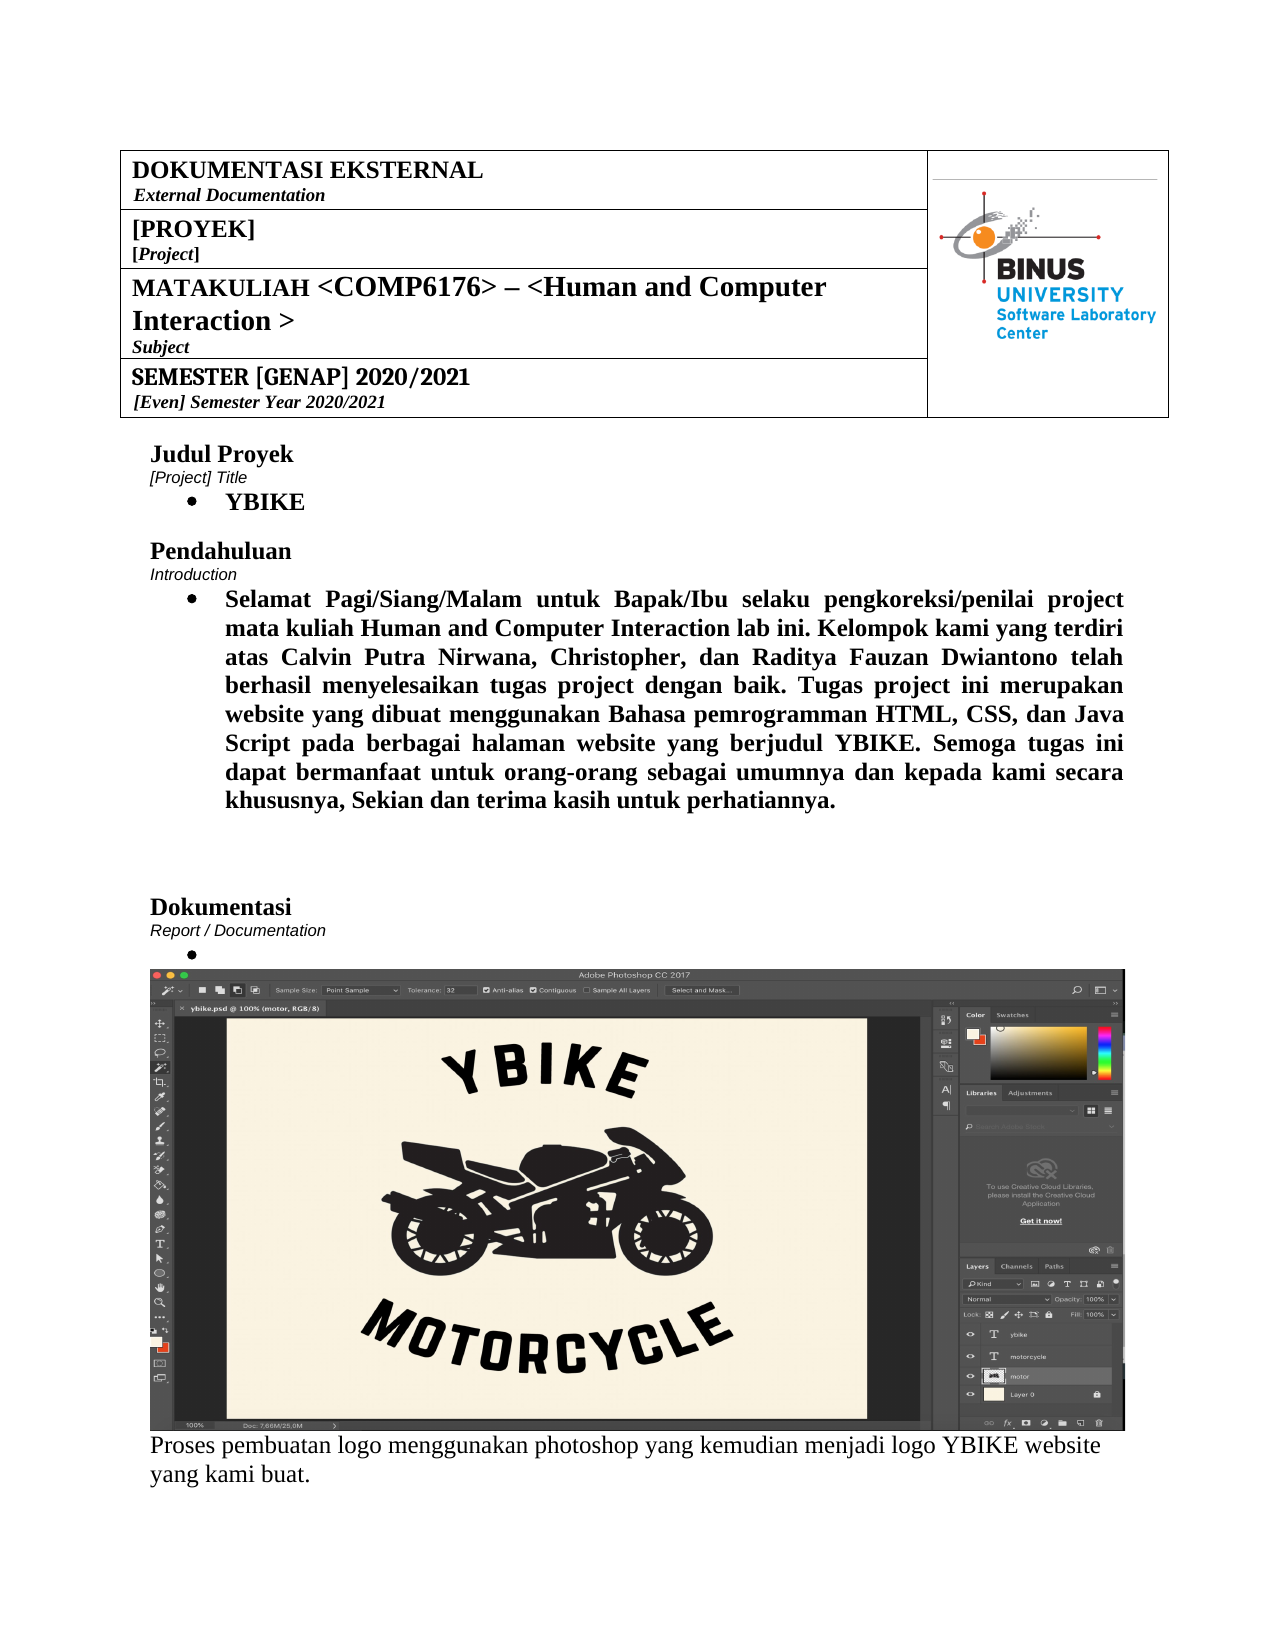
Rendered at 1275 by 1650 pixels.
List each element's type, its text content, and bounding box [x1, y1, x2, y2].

table_cell SEMESTER [GENAP] 2020/2021 [Even] Semester Year 2020/2021 [121, 359, 927, 417]
table_cell MATAKULIAH <COMP6176> – <Human and Computer Interaction > Subject [121, 269, 927, 358]
table_cell [PROYEK] [Project] [121, 210, 927, 268]
text [Project] Title [150, 467, 1125, 487]
picture [932, 179, 1158, 348]
text Report / Documentation [150, 921, 1125, 940]
text Introduction [150, 565, 1125, 584]
list YBIKE [187, 487, 1125, 515]
table_header DOKUMENTASI EKSTERNAL External Documentation [121, 151, 927, 209]
table_header [928, 151, 1168, 417]
subtitle Judul Proyek [150, 439, 1125, 467]
subtitle Dokumentasi [150, 892, 1125, 921]
text Proses pembuatan logo menggunakan photoshop yang kemudian menjadi logo YBIKE website yang kami buat. [150, 1431, 1125, 1488]
subtitle Pendahuluan [150, 536, 1125, 565]
list Selamat Pagi/Siang/Malam untuk Bapak/Ibu selaku pengkoreksi/penilai project mata kuliah Human and Computer Interaction lab ini. Kelompok kami yang terdiri atas Calvin Putra Nirwana, Christopher, dan Raditya Fauzan Dwiantono telah berhasil menyelesaikan tugas project dengan baik. Tugas project ini merupakan website yang dibuat menggunakan Bahasa pemrogramman HTML, CSS, dan Java Script pada berbagai halaman website yang berjudul YBIKE. Semoga tugas ini dapat bermanfaat untuk orang-orang sebagai umumnya dan kepada kami secara khususnya, Sekian dan terima kasih untuk perhatiannya. [187, 584, 1125, 814]
picture [150, 969, 1125, 1431]
